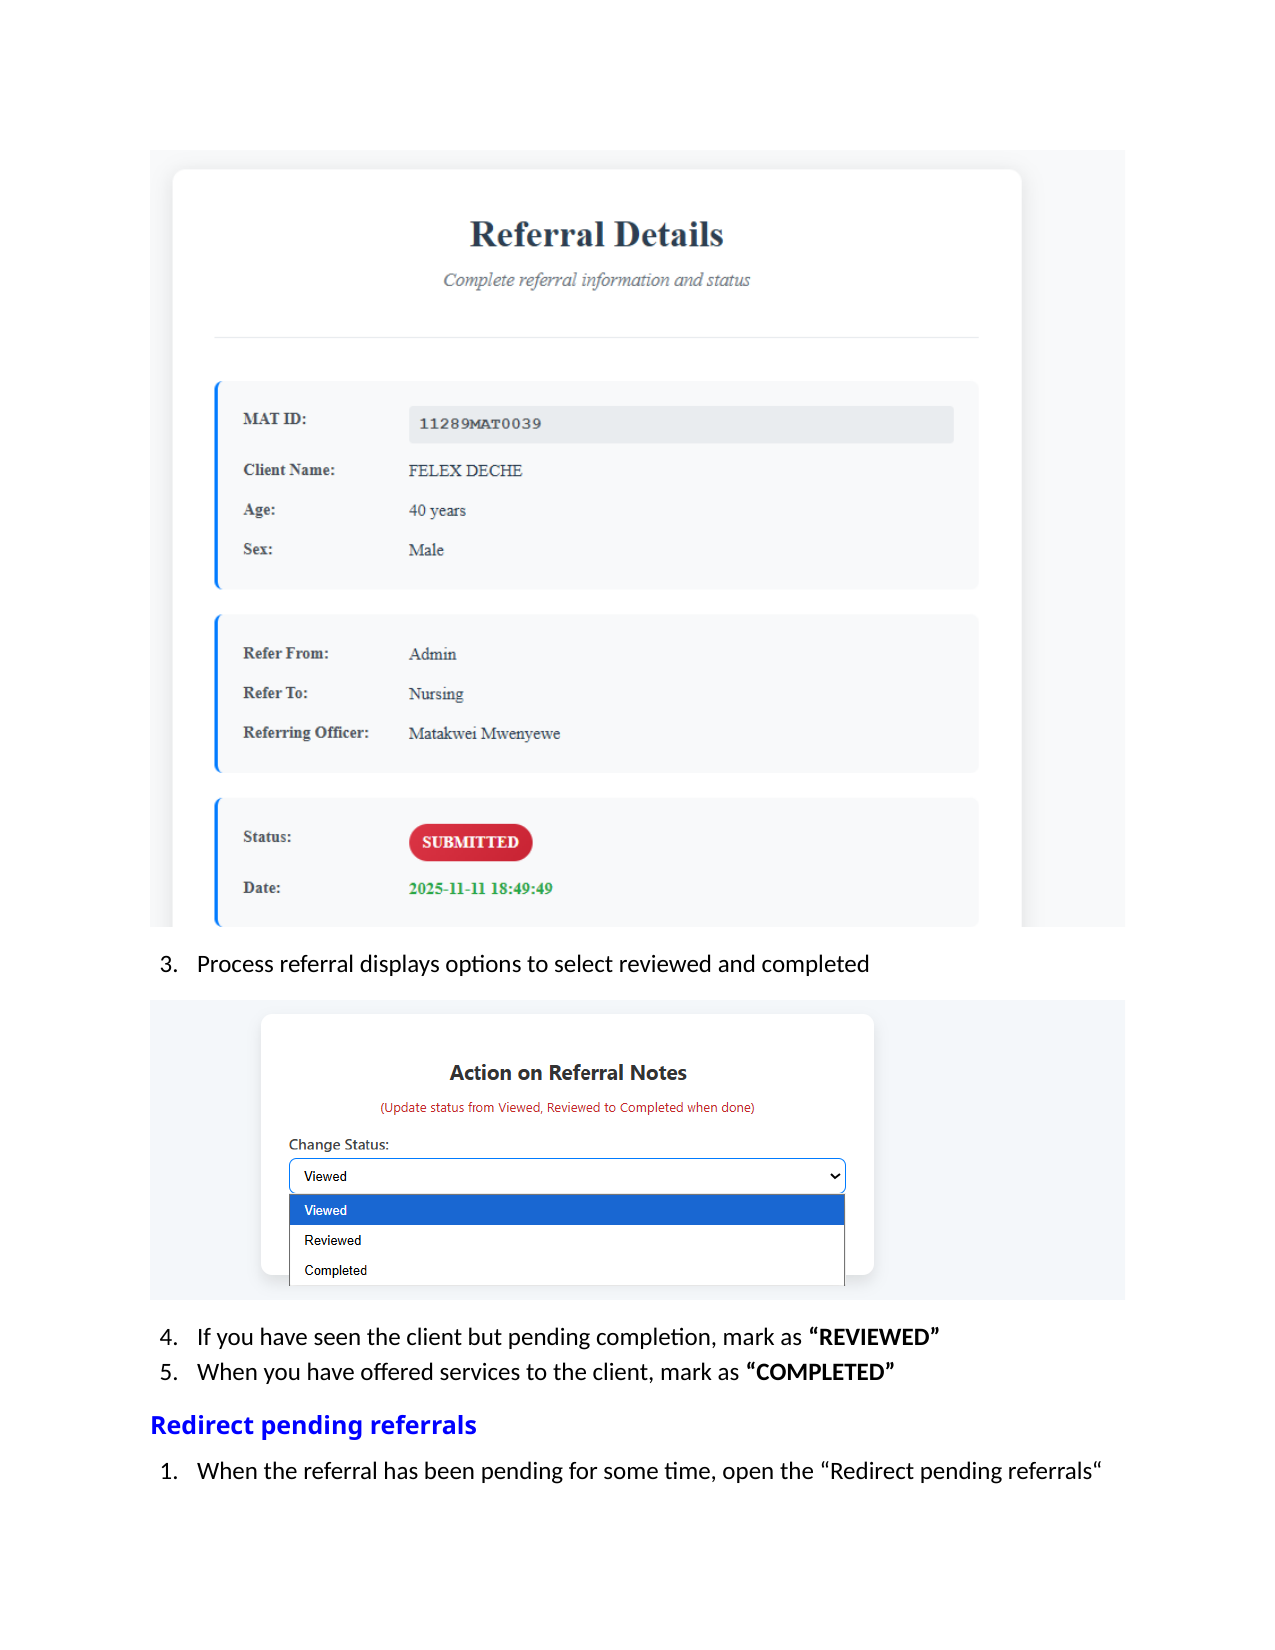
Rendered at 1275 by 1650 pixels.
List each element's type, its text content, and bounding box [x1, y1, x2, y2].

list Process referral displays options to select reviewed and completed [159, 948, 1125, 979]
picture [150, 150, 1125, 927]
list If you have seen the client but pending completion, mark as “REVIEWED” [159, 1321, 1125, 1351]
subtitle Redirect pending referrals [150, 1408, 1125, 1442]
list When you have offered services to the client, mark as “COMPLETED” [159, 1356, 1125, 1386]
list When the referral has been pending for some time, open the “Redirect pending referrals“ [159, 1455, 1125, 1486]
picture [150, 1000, 1125, 1300]
